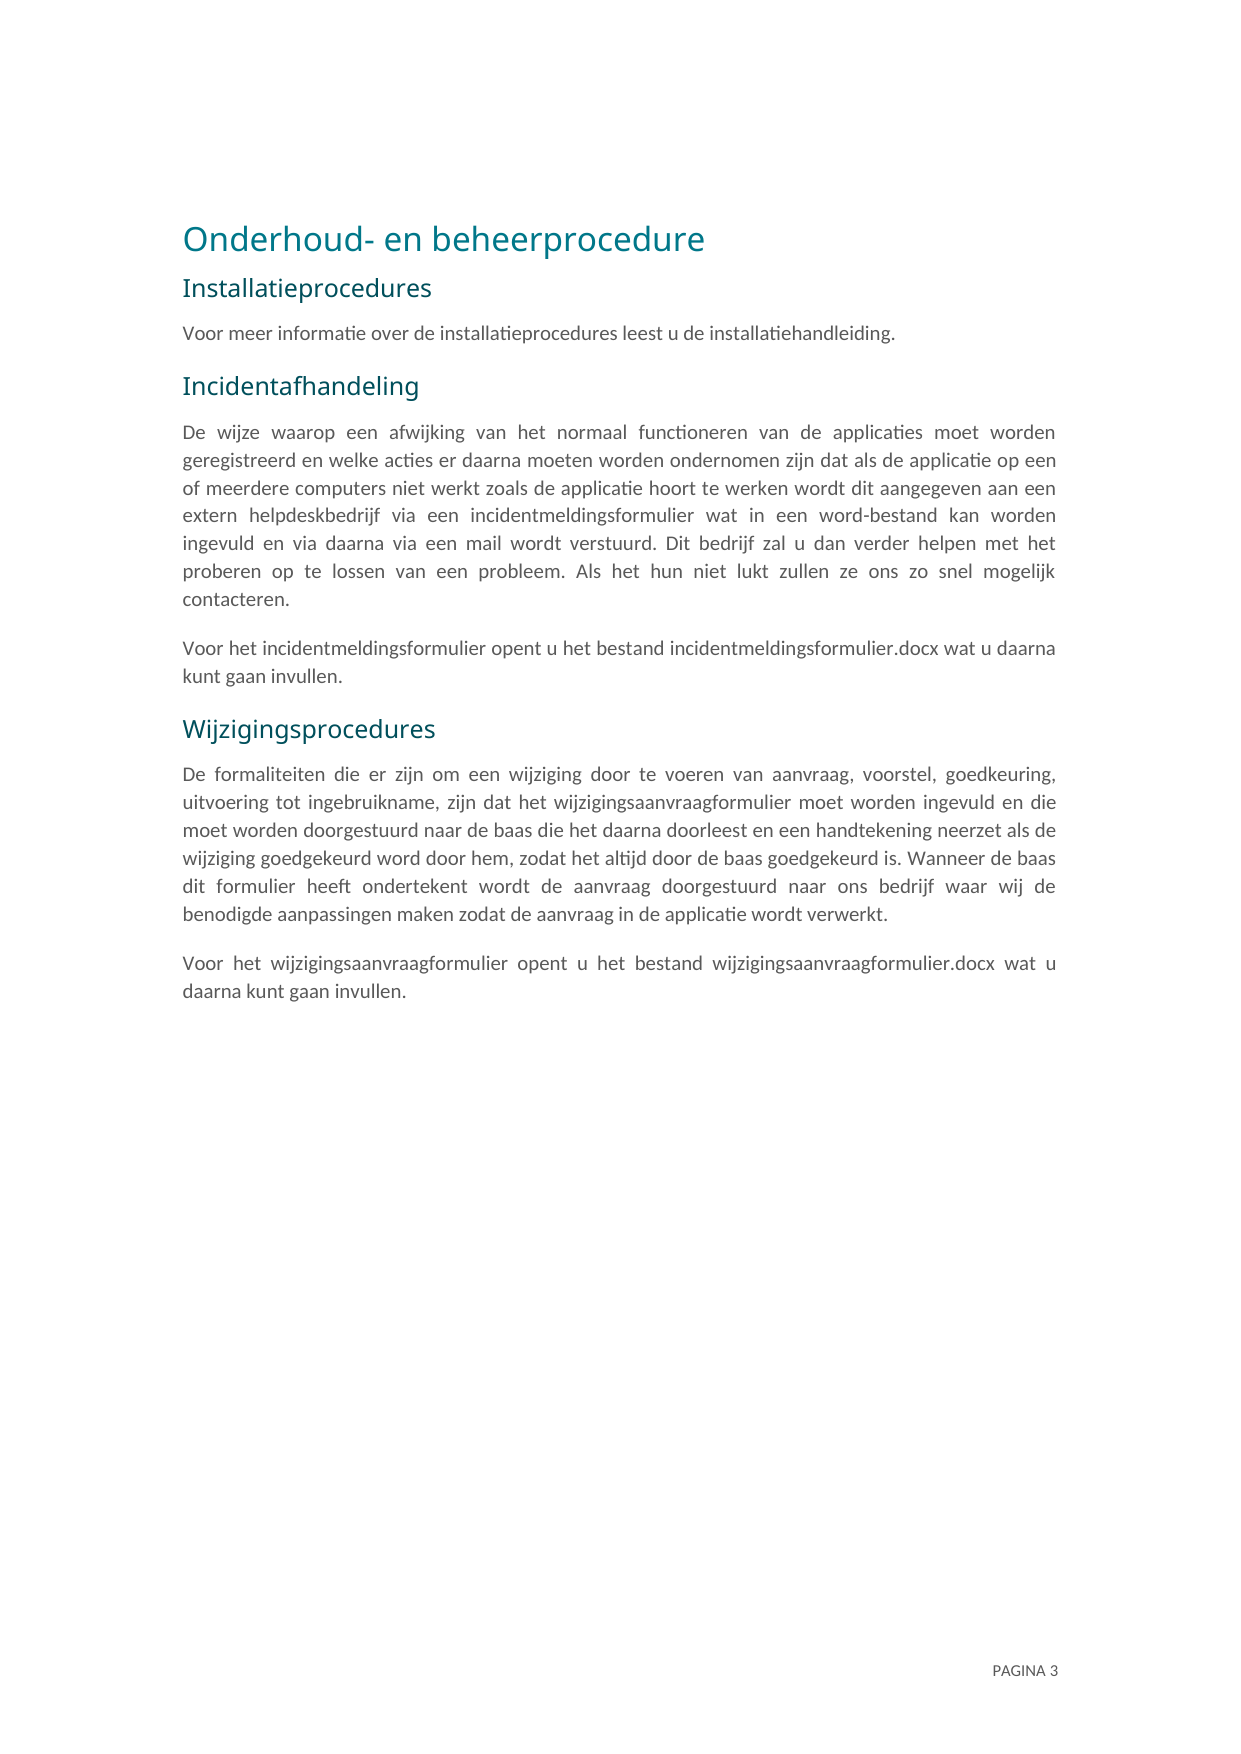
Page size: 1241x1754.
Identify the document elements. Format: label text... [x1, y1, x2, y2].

text De wijze waarop een afwijking van het normaal functioneren van de applicaties moet worden geregistreerd en welke acties er daarna moeten worden ondernomen zijn dat als de applicatie op een of meerdere computers niet werkt zoals de applicatie hoort te werken wordt dit aangegeven aan een extern helpdeskbedrijf via een incidentmeldingsformulier wat in een word-bestand kan worden ingevuld en via daarna via een mail wordt verstuurd. Dit bedrijf zal u dan verder helpen met het proberen op te lossen van een probleem. Als het hun niet lukt zullen ze ons zo snel mogelijk contacteren. [182, 419, 1058, 612]
text Voor meer informatie over de installatieprocedures leest u de installatiehandleiding. [182, 320, 1058, 346]
text Voor het incidentmeldingsformulier opent u het bestand incidentmeldingsformulier.docx wat u daarna kunt gaan invullen. [182, 635, 1058, 688]
subtitle Wijzigingsprocedures [182, 712, 1058, 746]
text De formaliteiten die er zijn om een wijziging door te voeren van aanvraag, voorstel, goedkeuring, uitvoering tot ingebruikname, zijn dat het wijzigingsaanvraagformulier moet worden ingevuld en die moet worden doorgestuurd naar de baas die het daarna doorleest en een handtekening neerzet als de wijziging goedgekeurd word door hem, zodat het altijd door de baas goedgekeurd is. Wanneer de baas dit formulier heeft ondertekent wordt de aanvraag doorgestuurd naar ons bedrijf waar wij de benodigde aanpassingen maken zodat de aanvraag in de applicatie wordt verwerkt. [182, 762, 1058, 927]
subtitle Incidentafhandeling [182, 369, 1058, 403]
subtitle Installatieprocedures [182, 270, 1058, 304]
text Voor het wijzigingsaanvraagformulier opent u het bestand wijzigingsaanvraagformulier.docx wat u daarna kunt gaan invullen. [182, 950, 1058, 1003]
subtitle Onderhoud- en beheerprocedure [182, 216, 1058, 262]
